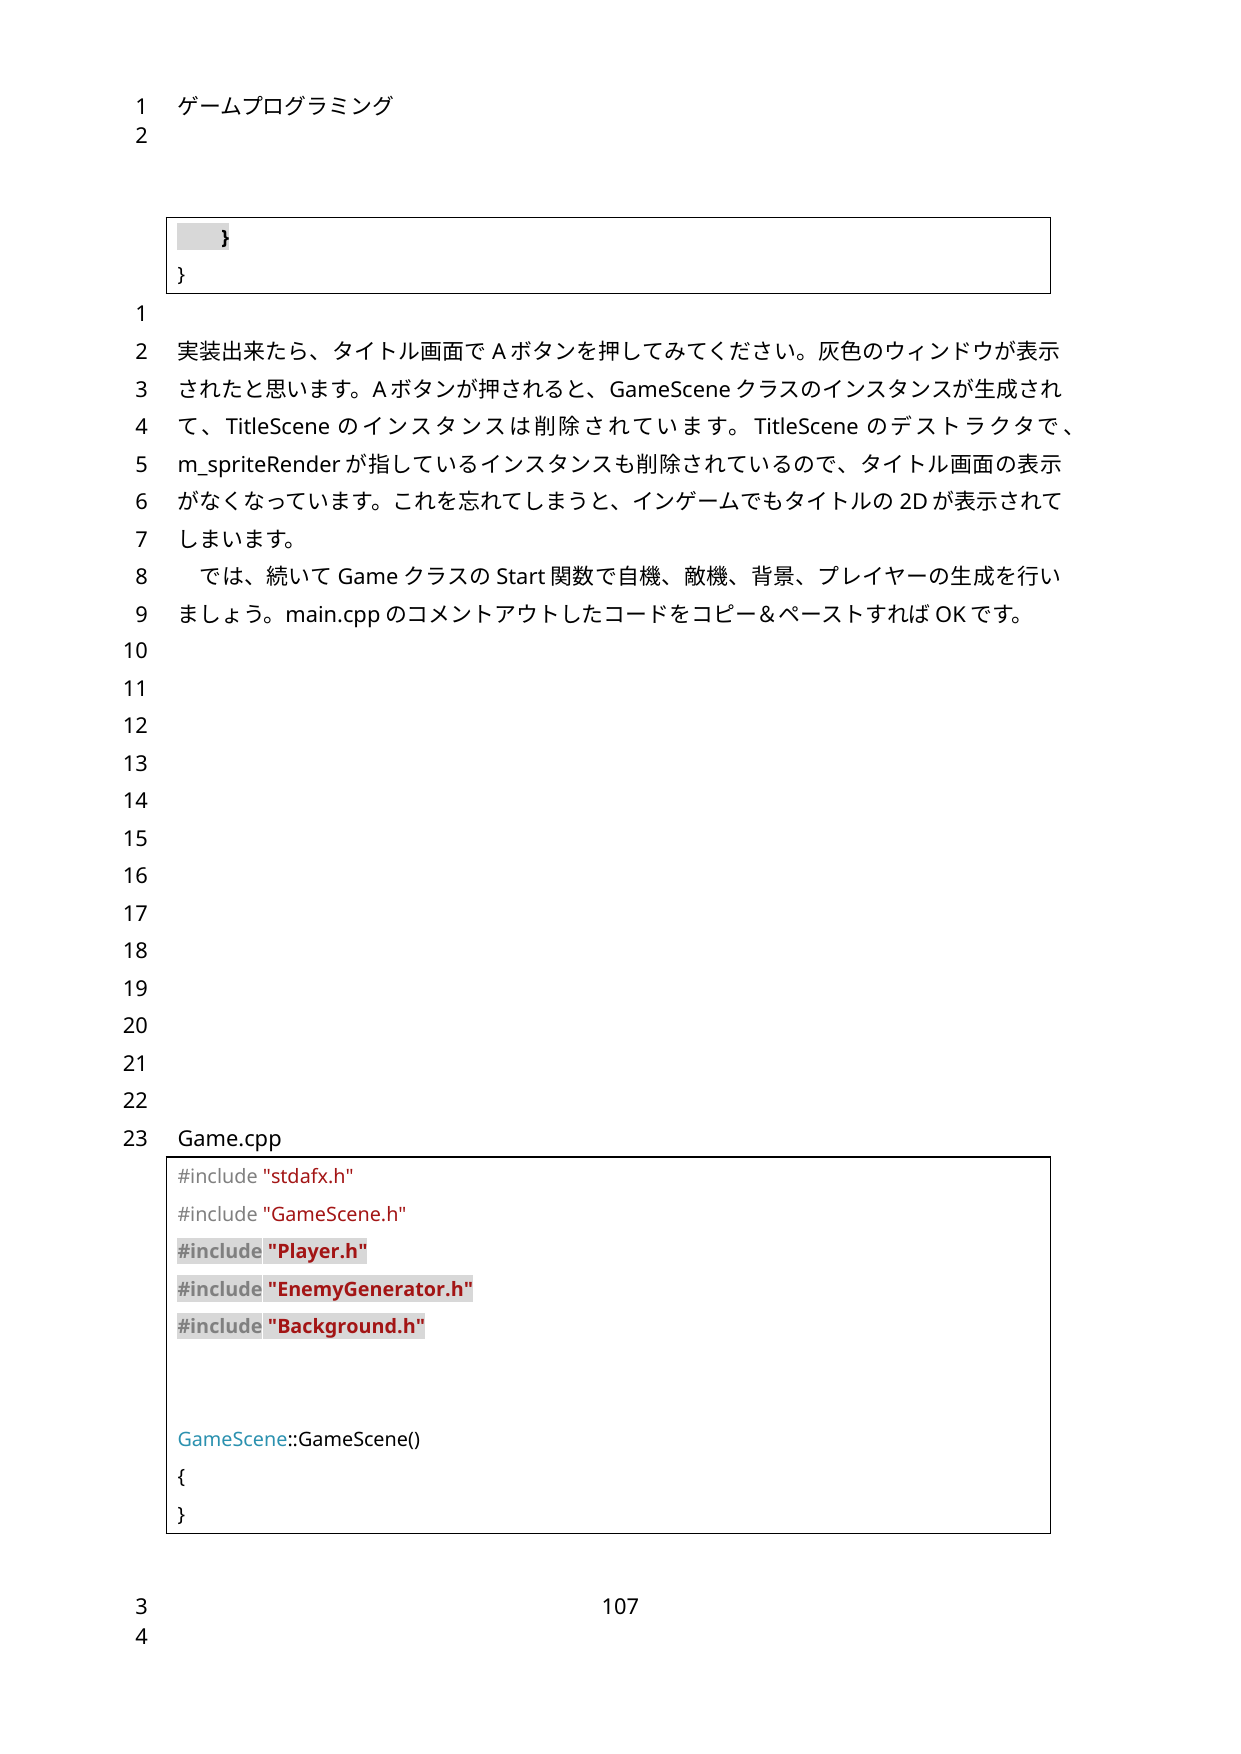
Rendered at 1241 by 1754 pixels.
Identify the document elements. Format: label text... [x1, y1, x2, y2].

text では、続いてGameクラスのStart関数で自機、敵機、背景、プレイヤーの生成を行いましょう。main.cppのコメントアウトしたコードをコピー＆ペーストすればOKです。 [177, 556, 1063, 631]
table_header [167, 1158, 1050, 1532]
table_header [167, 218, 1050, 293]
text 実装出来たら、タイトル画面でAボタンを押してみてください。灰色のウィンドウが表示されたと思います。Aボタンが押されると、GameSceneクラスのインスタンスが生成されて、TitleSceneのインスタンスは削除されています。TitleSceneのデストラクタで、m_spriteRenderが指しているインスタンスも削除されているので、タイトル画面の表示がなくなっています。これを忘れてしまうと、インゲームでもタイトルの2Dが表示されてしまいます。 [177, 331, 1063, 556]
text Game.cpp [177, 1119, 1063, 1156]
